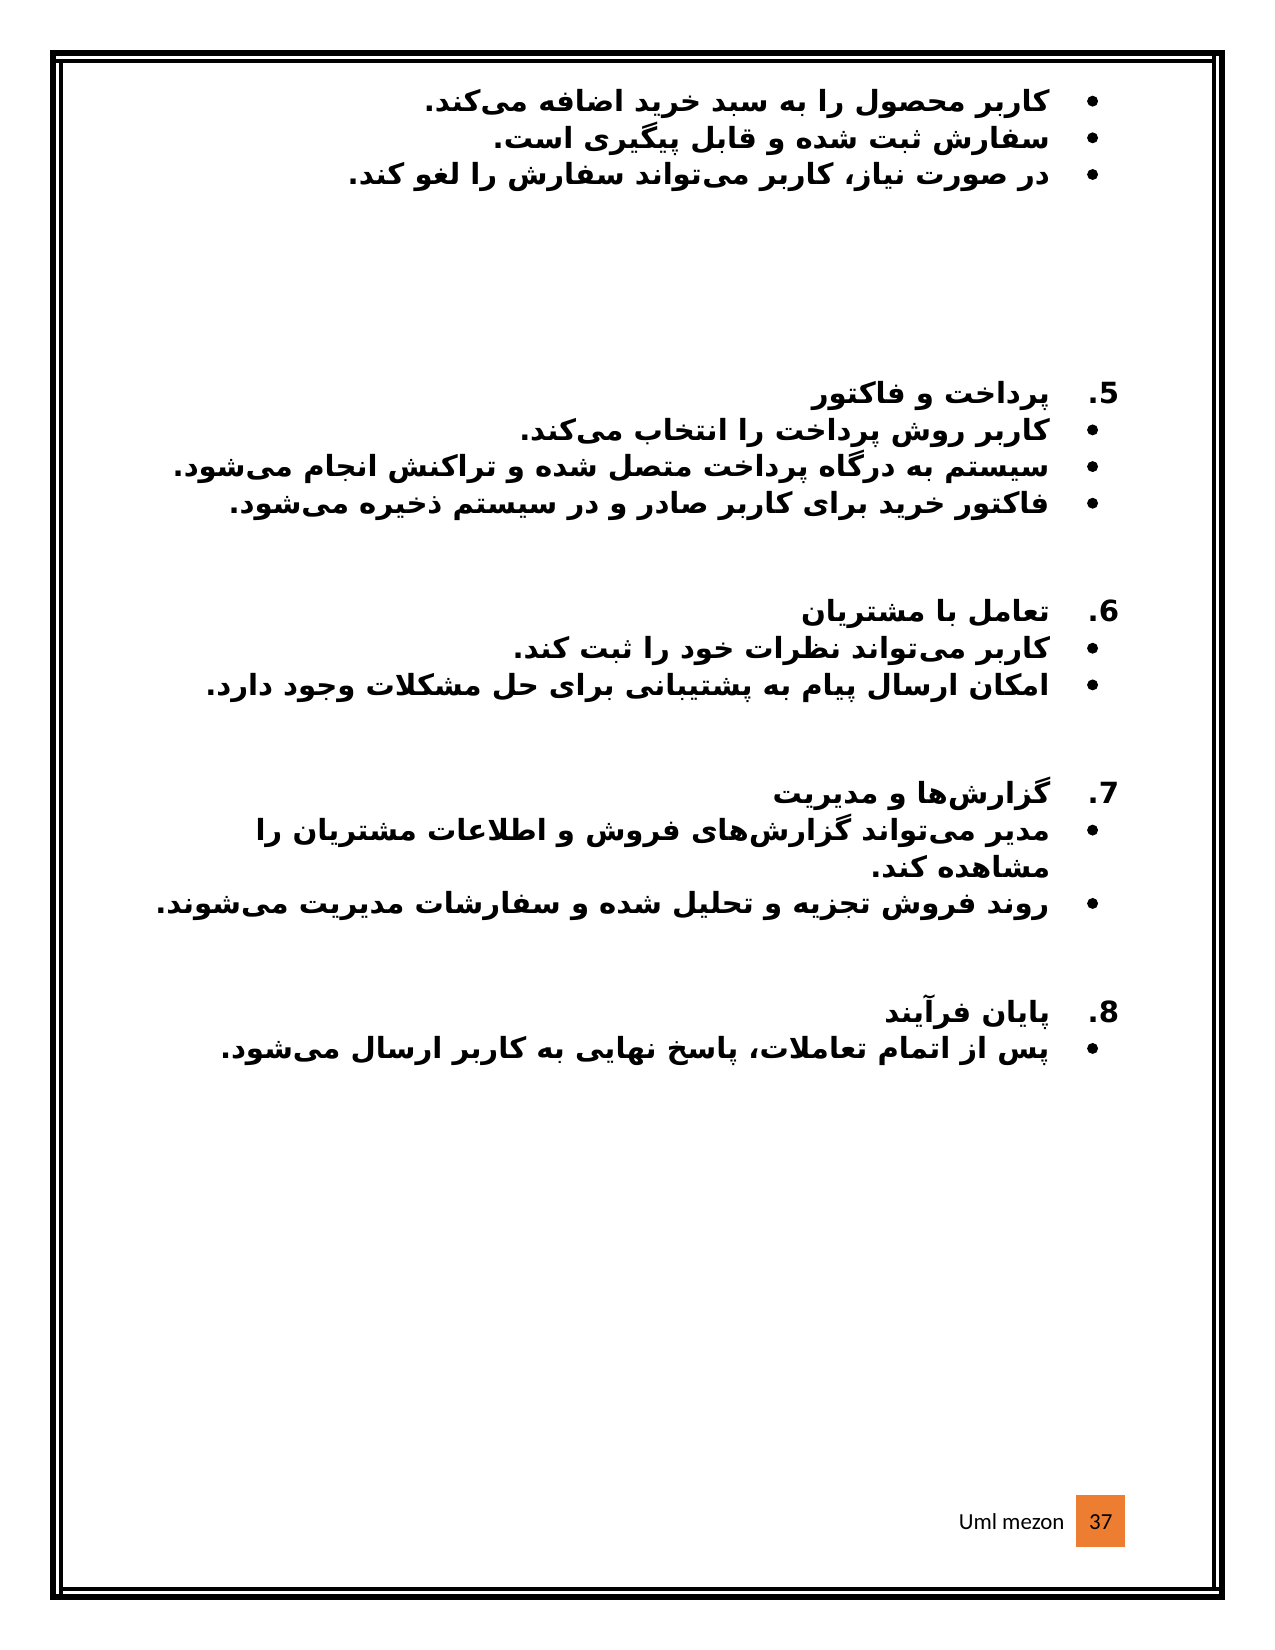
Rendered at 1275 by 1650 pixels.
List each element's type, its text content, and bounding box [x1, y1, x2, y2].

list روند فروش تجزیه و تحلیل شده و سفارشات مدیریت می‌شوند. [150, 887, 1087, 921]
list فاکتور خرید برای کاربر صادر و در سیستم ذخیره می‌شود. [150, 486, 1087, 520]
list کاربر محصول را به سبد خرید اضافه می‌کند. [150, 84, 1087, 118]
list سیستم به درگاه پرداخت متصل شده و تراکنش انجام می‌شود. [150, 450, 1087, 484]
list مدیر می‌تواند گزارش‌های فروش و اطلاعات مشتریان را مشاهده کند. [150, 813, 1087, 884]
list کاربر روش پرداخت را انتخاب می‌کند. [150, 413, 1087, 447]
list امکان ارسال پیام به پشتیبانی برای حل مشکلات وجود دارد. [150, 668, 1087, 702]
list پرداخت و فاکتور [150, 376, 1087, 410]
list کاربر می‌تواند نظرات خود را ثبت کند. [150, 631, 1087, 665]
list تعامل با مشتریان [150, 595, 1087, 629]
list پس از اتمام تعاملات، پاسخ نهایی به کاربر ارسال می‌شود. [150, 1032, 1087, 1066]
list در صورت نیاز، کاربر می‌تواند سفارش را لغو کند. [150, 158, 1087, 192]
list پایان فرآیند [150, 995, 1087, 1029]
list سفارش ثبت شده و قابل پیگیری است. [150, 121, 1087, 155]
list گزارش‌ها و مدیریت [150, 777, 1087, 811]
